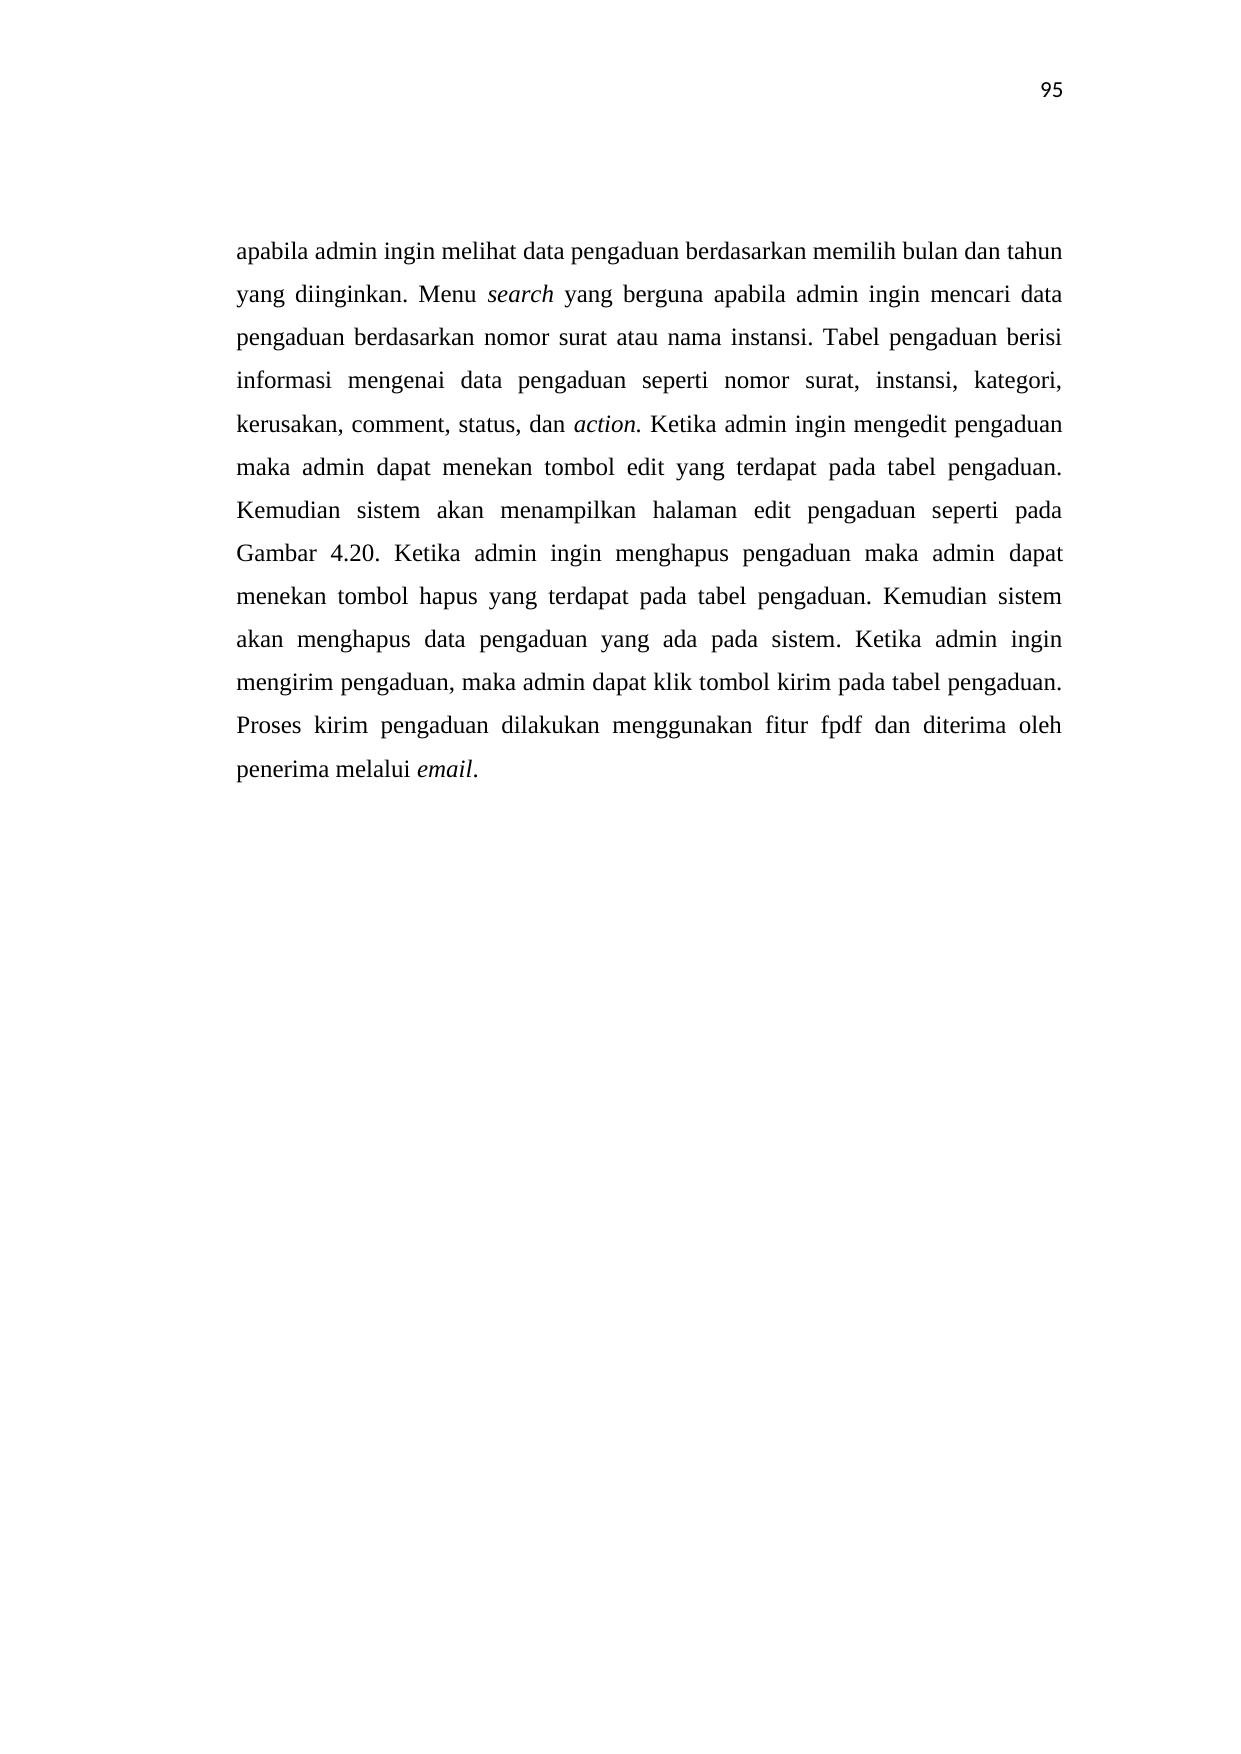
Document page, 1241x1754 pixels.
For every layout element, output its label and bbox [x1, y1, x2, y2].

text [236, 236, 1063, 782]
